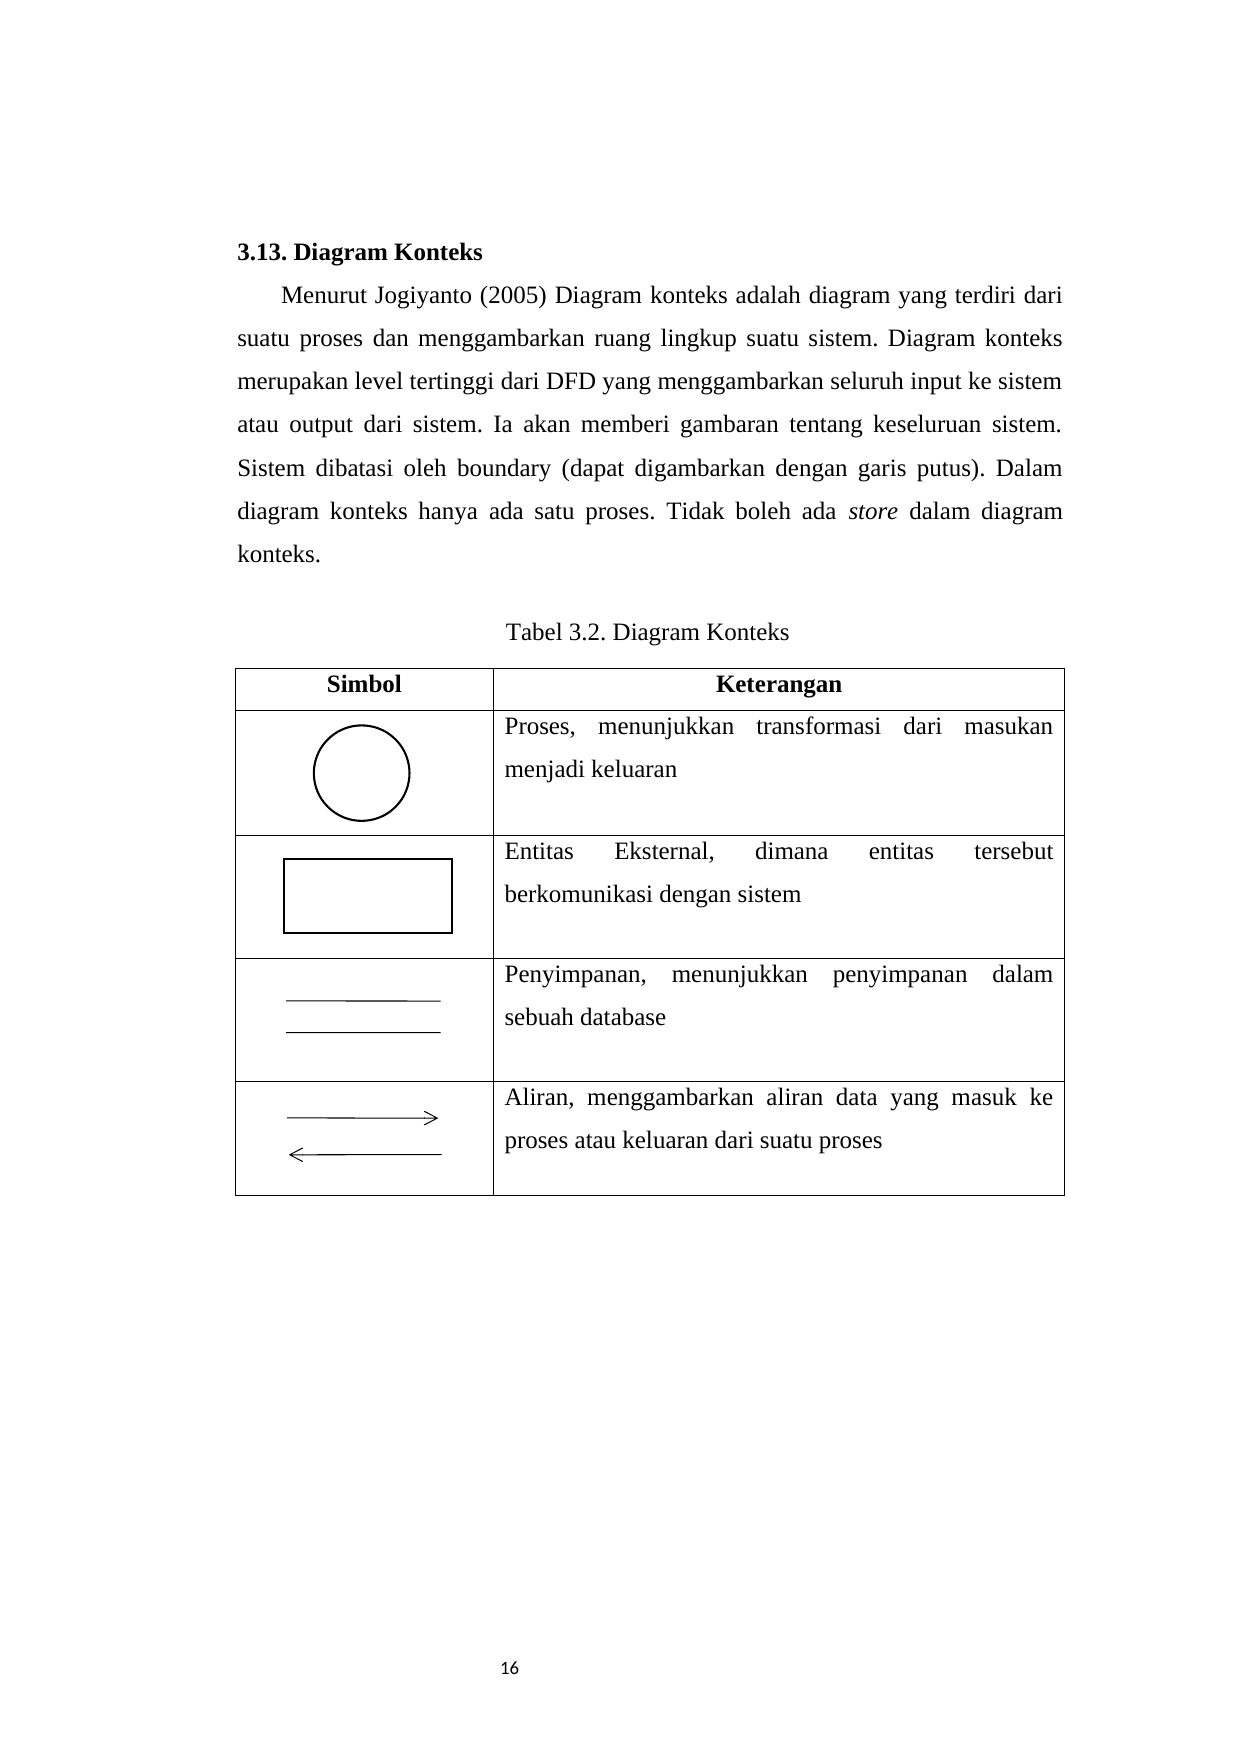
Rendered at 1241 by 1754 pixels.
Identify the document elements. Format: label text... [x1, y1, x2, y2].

list 3.13. Diagram Konteks [237, 237, 1063, 266]
table_cell Penyimpanan, menunjukkan penyimpanan dalam sebuah database [494, 959, 1064, 1081]
table_cell Entitas Eksternal, dimana entitas tersebut berkomunikasi dengan sistem [494, 836, 1064, 958]
table_cell Aliran, menggambarkan aliran data yang masuk ke proses atau keluaran dari suatu proses [494, 1082, 1064, 1195]
table_cell [236, 959, 493, 1081]
table_header Simbol [236, 669, 493, 710]
table_cell Proses, menunjukkan transformasi dari masukan menjadi keluaran [494, 711, 1064, 835]
table_header Keterangan [494, 669, 1064, 710]
table_cell [236, 1082, 493, 1195]
table_cell [236, 711, 493, 835]
list Menurut Jogiyanto (2005) Diagram konteks adalah diagram yang terdiri dari suatu proses dan menggambarkan ruang lingkup suatu sistem. Diagram konteks merupakan level tertinggi dari DFD yang menggambarkan seluruh input ke sistem atau output dari sistem. Ia akan memberi gambaran tentang keseluruan sistem. Sistem dibatasi oleh boundary (dapat digambarkan dengan garis putus). Dalam diagram konteks hanya ada satu proses. Tidak boleh ada store dalam diagram konteks. [237, 280, 1063, 568]
table_cell [236, 836, 493, 958]
